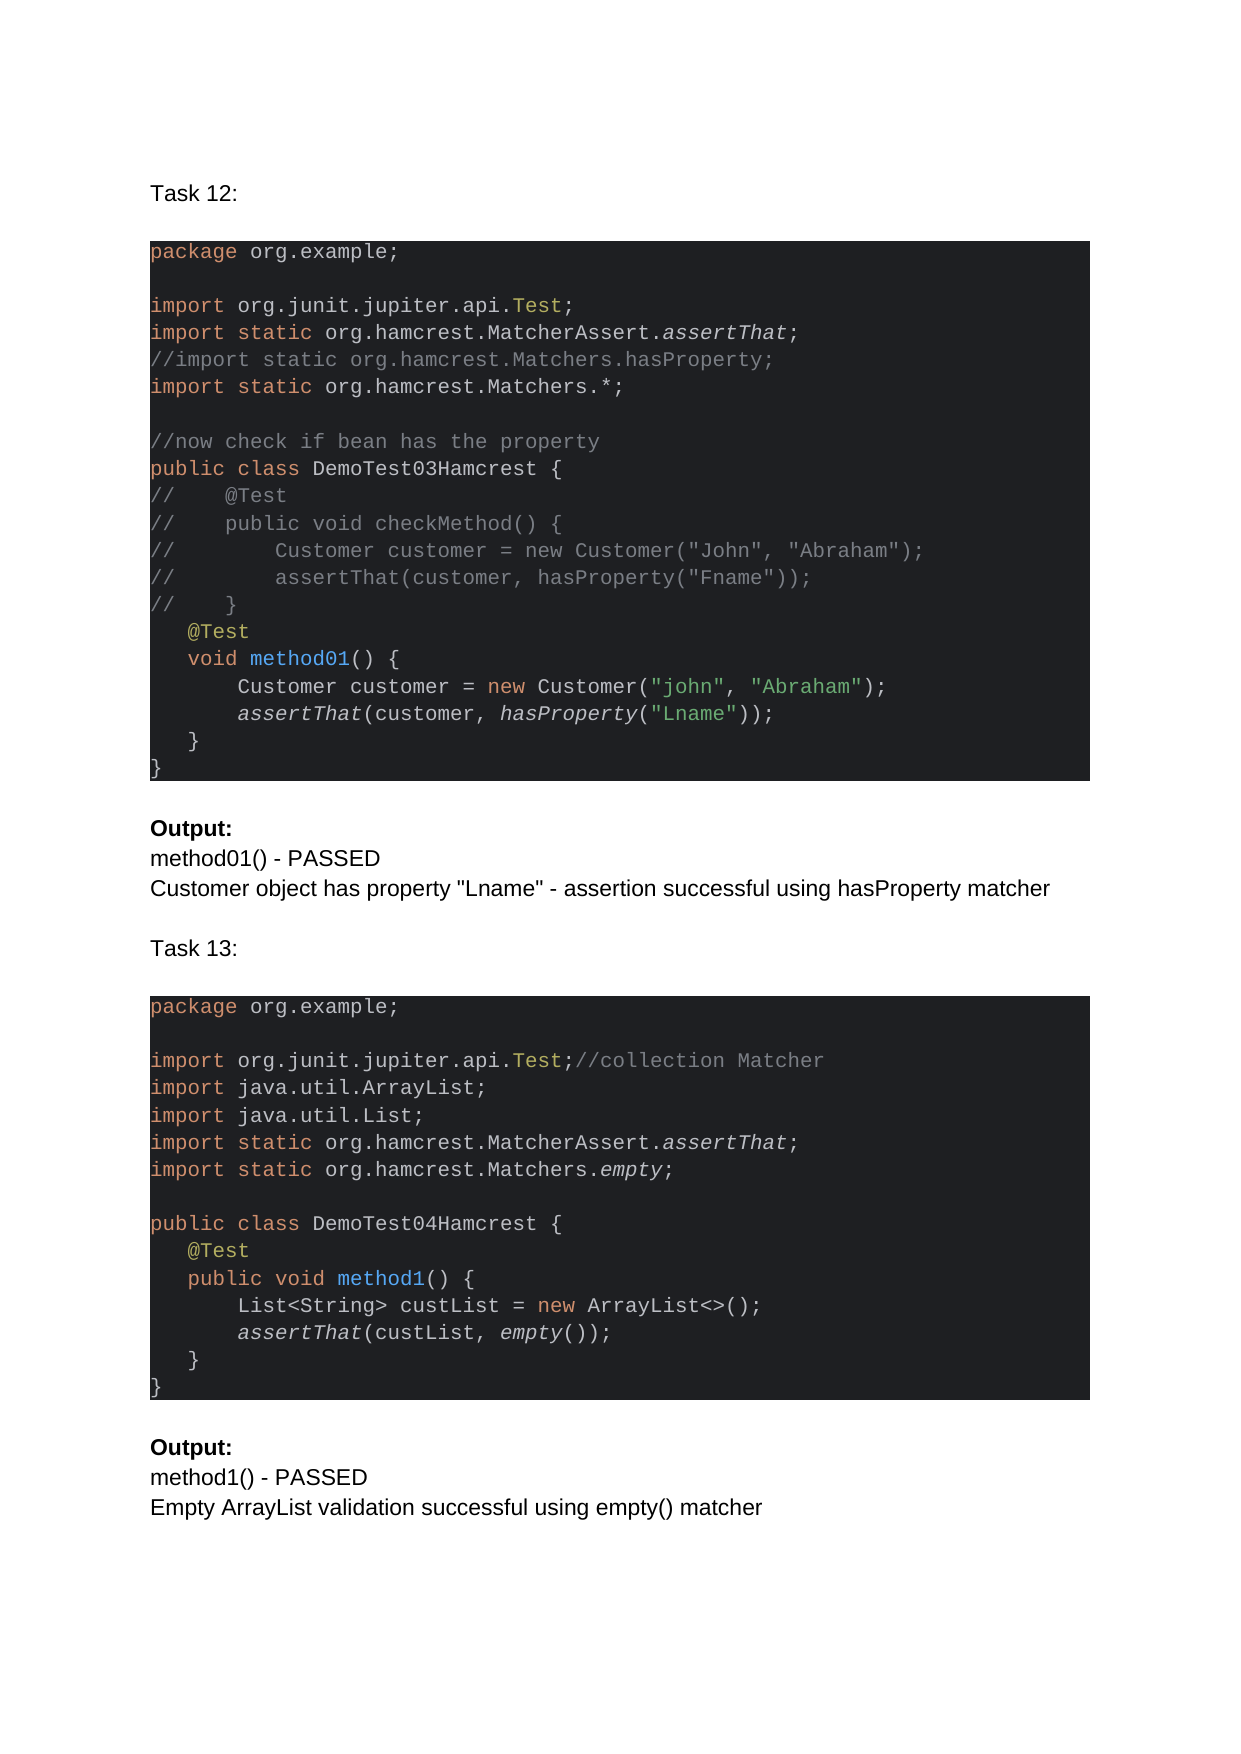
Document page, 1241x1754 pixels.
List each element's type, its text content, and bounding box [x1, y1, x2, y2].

text Task 12: [150, 180, 1090, 207]
text } [150, 1349, 1090, 1373]
text import static org.hamcrest.Matchers.*; [150, 377, 1090, 400]
text } [150, 757, 1090, 781]
text void method01() { [150, 648, 1090, 672]
text // } [150, 594, 1090, 618]
text // public void checkMethod() { [150, 512, 1090, 536]
text Customer object has property "Lname" - assertion successful using hasProperty matcher [150, 875, 1090, 901]
text List<String> custList = new ArrayList<>(); [150, 1295, 1090, 1318]
text package org.example; [150, 241, 1090, 264]
text method1() - PASSED [150, 1464, 1090, 1490]
text assertThat(custList, empty()); [150, 1322, 1090, 1346]
text import org.junit.jupiter.api.Test;//collection Matcher [150, 1050, 1090, 1074]
text Customer customer = new Customer("john", "Abraham"); [150, 676, 1090, 699]
text Output: [150, 1434, 1090, 1460]
text Output: [150, 814, 1090, 841]
text import static org.hamcrest.MatcherAssert.assertThat; [150, 1132, 1090, 1155]
text //import static org.hamcrest.Matchers.hasProperty; [150, 349, 1090, 373]
text method01() - PASSED [150, 845, 1090, 871]
text import static org.hamcrest.Matchers.empty; [150, 1159, 1090, 1183]
text @Test [150, 1241, 1090, 1264]
text } [150, 1376, 1090, 1400]
text public void method1() { [150, 1268, 1090, 1291]
text import org.junit.jupiter.api.Test; [150, 295, 1090, 319]
text // @Test [150, 485, 1090, 509]
text import java.util.List; [150, 1104, 1090, 1128]
text Empty ArrayList validation successful using empty() matcher [150, 1494, 1090, 1521]
text } [150, 730, 1090, 754]
text import static org.hamcrest.MatcherAssert.assertThat; [150, 322, 1090, 346]
text public class DemoTest04Hamcrest { [150, 1213, 1090, 1237]
text // Customer customer = new Customer("John", "Abraham"); [150, 540, 1090, 563]
text import java.util.ArrayList; [150, 1077, 1090, 1101]
text Task 13: [150, 935, 1090, 962]
text @Test [150, 621, 1090, 645]
text // assertThat(customer, hasProperty("Fname")); [150, 567, 1090, 591]
text assertThat(customer, hasProperty("Lname")); [150, 703, 1090, 726]
text package org.example; [150, 996, 1090, 1019]
text public class DemoTest03Hamcrest { [150, 458, 1090, 482]
text //now check if bean has the property [150, 431, 1090, 454]
